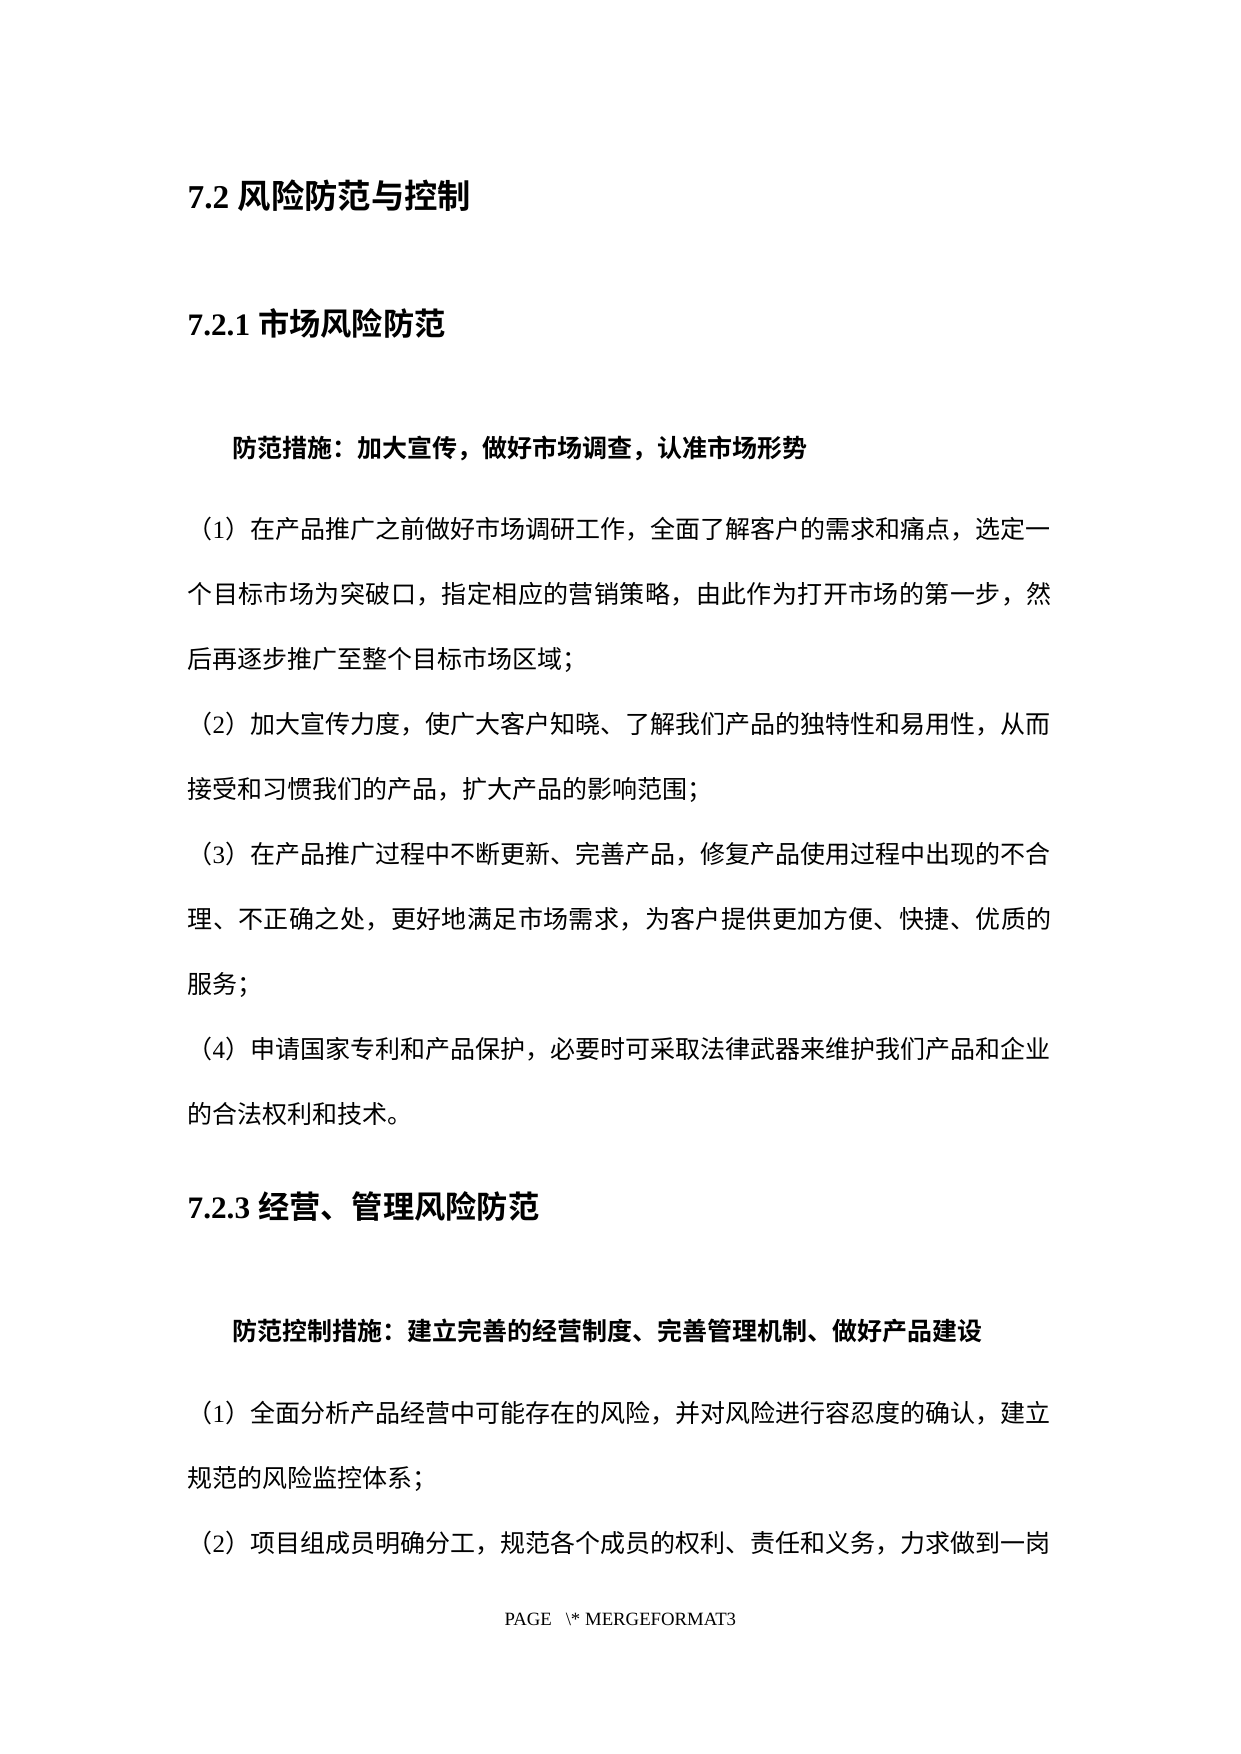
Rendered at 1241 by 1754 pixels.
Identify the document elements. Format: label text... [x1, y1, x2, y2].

subtitle 7.2 风险防范与控制 [187, 162, 1053, 227]
text 防范控制措施：建立完善的经营制度、完善管理机制、做好产品建设 [187, 1297, 1053, 1362]
list 申请国家专利和产品保护，必要时可采取法律武器来维护我们产品和企业的合法权利和技术。 [187, 1015, 1053, 1145]
list 全面分析产品经营中可能存在的风险，并对风险进行容忍度的确认，建立规范的风险监控体系； [187, 1379, 1053, 1509]
subtitle 7.2.3 经营、管理风险防范 [187, 1172, 1053, 1237]
subtitle 7.2.1 市场风险防范 [187, 289, 1053, 354]
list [187, 1509, 1053, 1574]
list 在产品推广之前做好市场调研工作，全面了解客户的需求和痛点，选定一个目标市场为突破口，指定相应的营销策略，由此作为打开市场的第一步，然后再逐步推广至整个目标市场区域； [187, 495, 1053, 690]
text 防范措施：加大宣传，做好市场调查，认准市场形势 [187, 414, 1053, 479]
list 加大宣传力度，使广大客户知晓、了解我们产品的独特性和易用性，从而接受和习惯我们的产品，扩大产品的影响范围； [187, 690, 1053, 820]
list 在产品推广过程中不断更新、完善产品，修复产品使用过程中出现的不合理、不正确之处，更好地满足市场需求，为客户提供更加方便、快捷、优质的服务； [187, 820, 1053, 1015]
